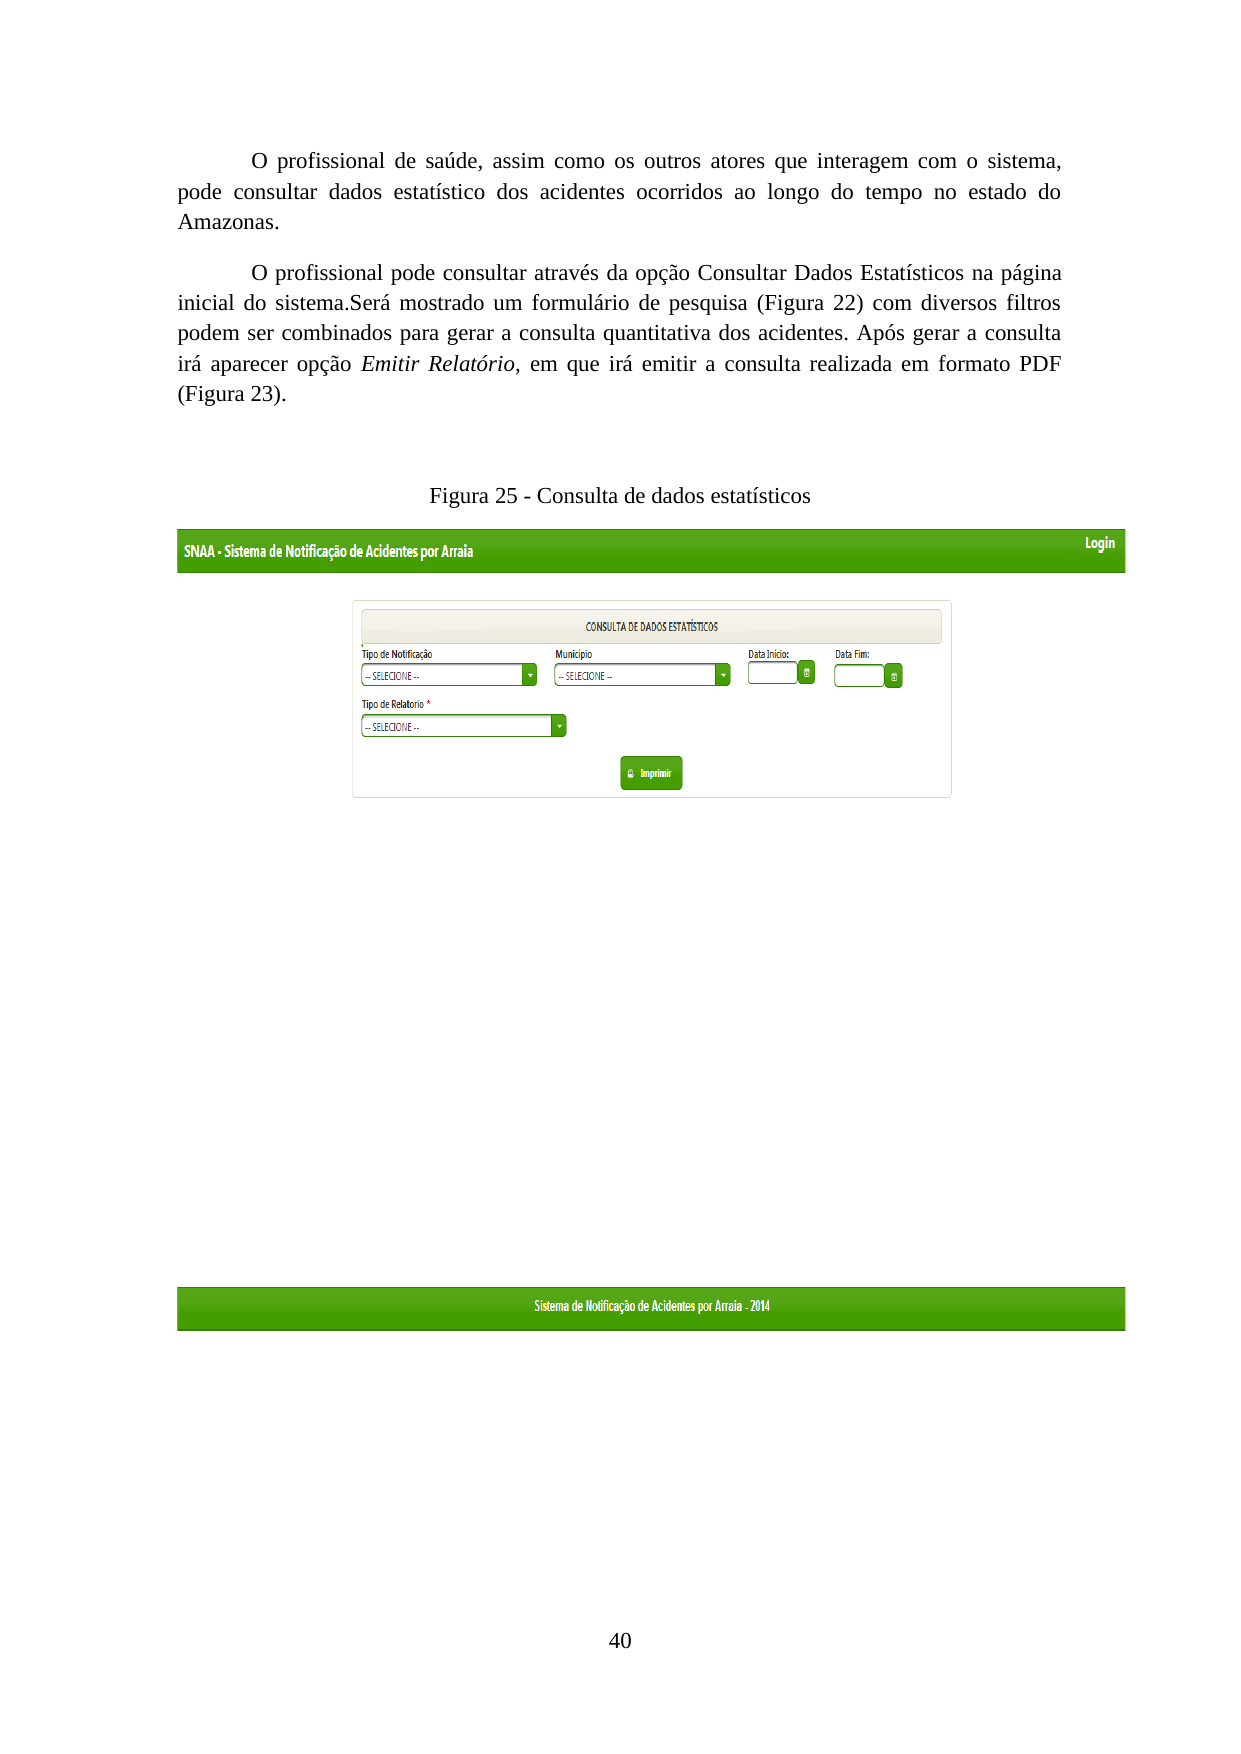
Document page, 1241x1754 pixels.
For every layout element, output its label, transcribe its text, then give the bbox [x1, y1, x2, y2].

text O profissional pode consultar através da opção Consultar Dados Estatísticos na página inicial do sistema.Será mostrado um formulário de pesquisa (Figura 22) com diversos filtros podem ser combinados para gerar a consulta quantitativa dos acidentes. Após gerar a consulta irá aparecer opção Emitir Relatório, em que irá emitir a consulta realizada em formato PDF (Figura 23). [177, 259, 1063, 406]
text Figura 25 - Consulta de dados estatísticos [177, 482, 1063, 508]
text O profissional de saúde, assim como os outros atores que interagem com o sistema, pode consultar dados estatístico dos acidentes ocorridos ao longo do tempo no estado do Amazonas. [177, 148, 1063, 234]
picture [177, 529, 1126, 1331]
